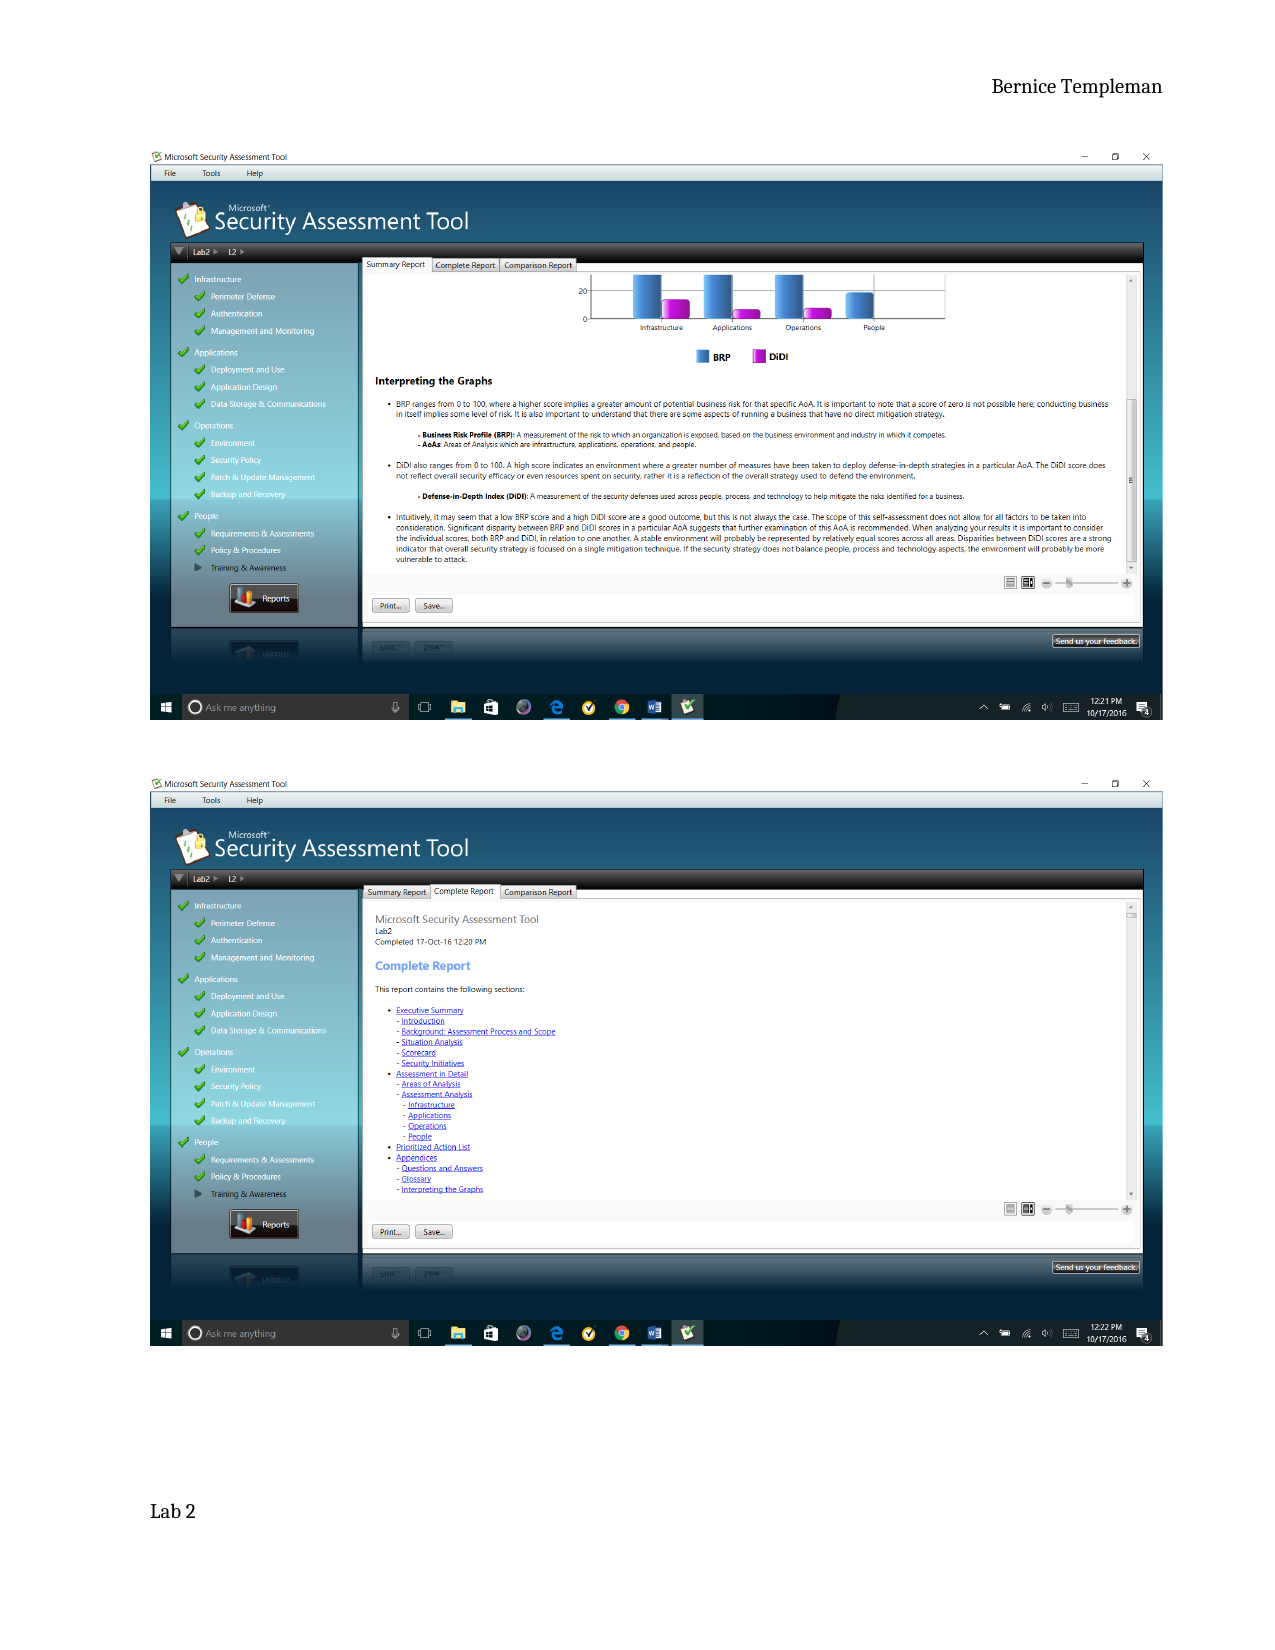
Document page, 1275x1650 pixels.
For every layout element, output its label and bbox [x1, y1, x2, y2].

picture [150, 150, 1163, 720]
picture [150, 776, 1163, 1346]
